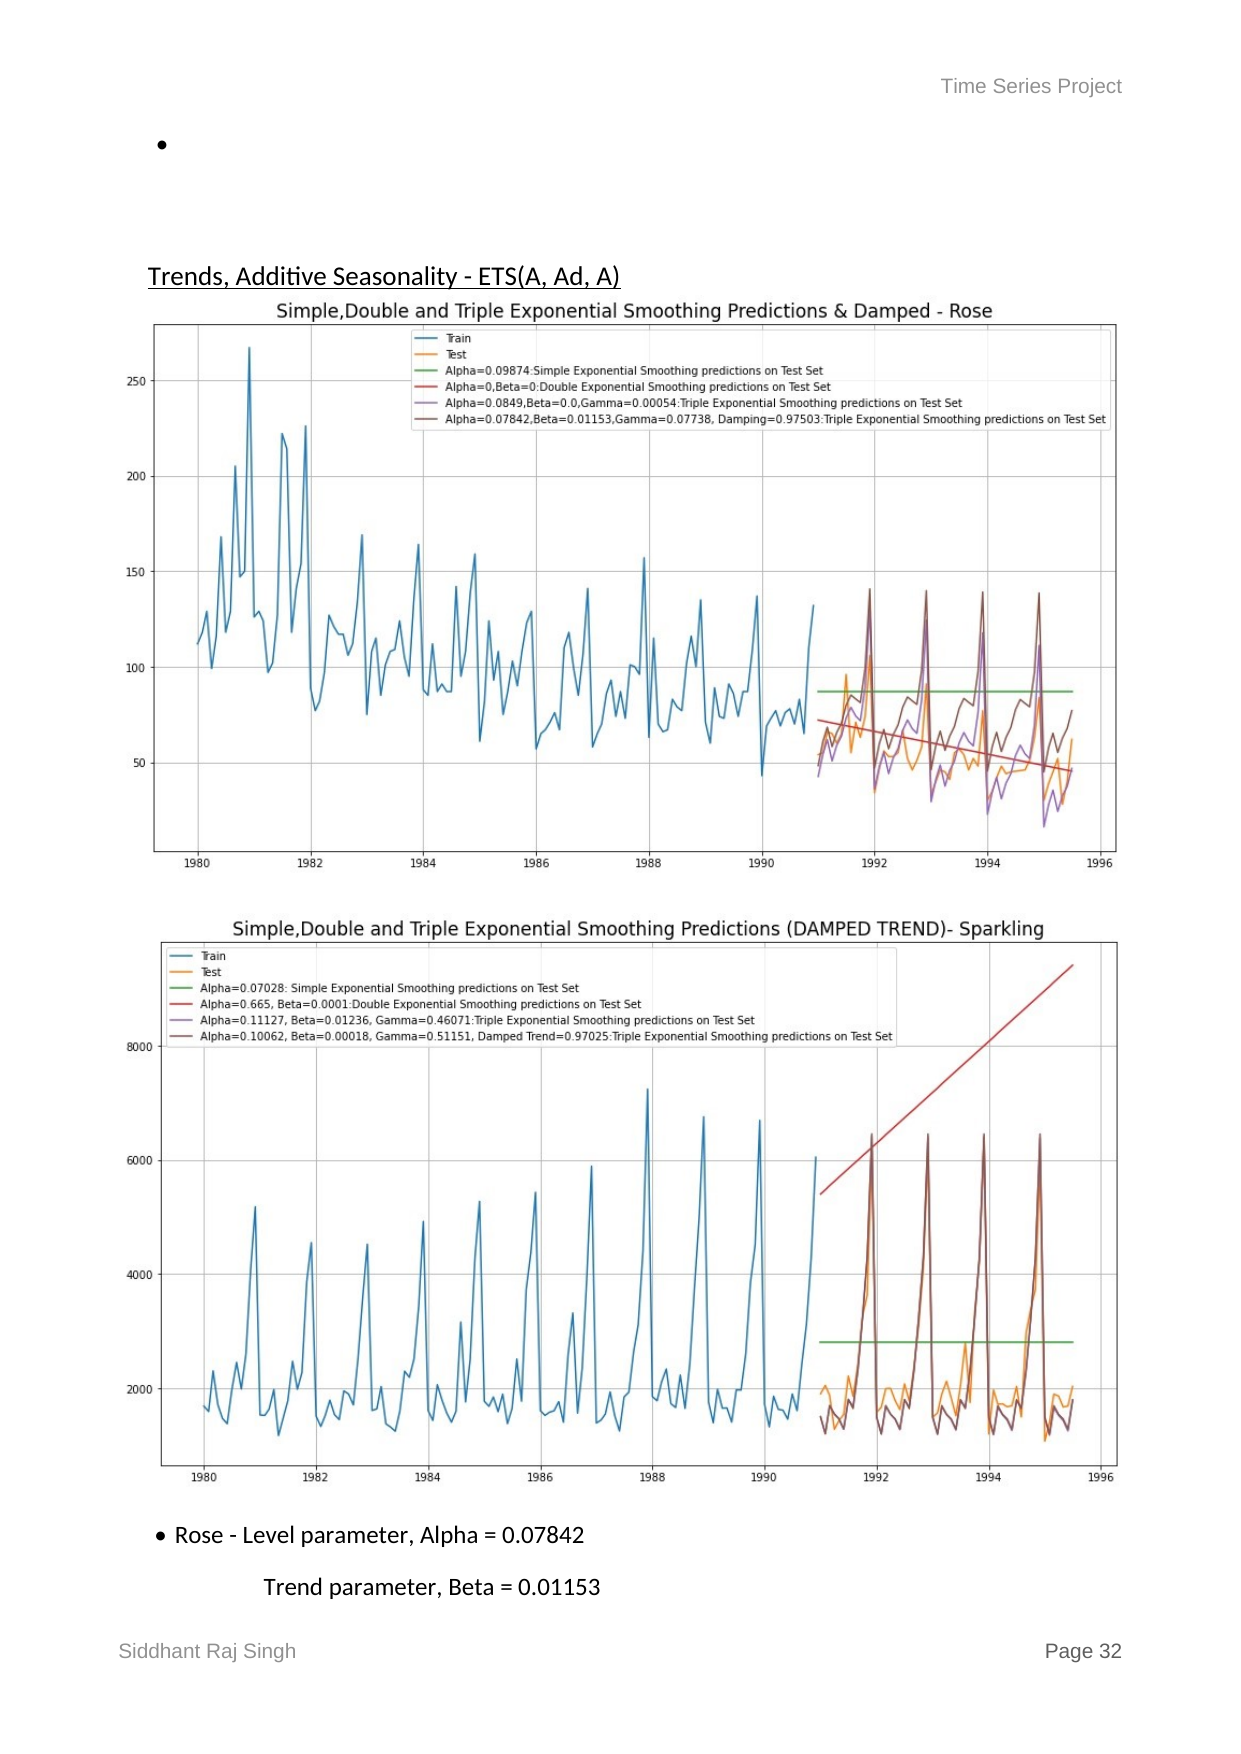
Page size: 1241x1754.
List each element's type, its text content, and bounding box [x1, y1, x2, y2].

text Trend parameter, Beta = 0.01153 [118, 1571, 1032, 1602]
text Trends, Additive Seasonality - ETS(A, Ad, A) [148, 259, 1032, 292]
list Rose - Level parameter, Alpha = 0.07842 [154, 1519, 1032, 1550]
picture [118, 913, 1123, 1491]
picture [118, 295, 1123, 877]
